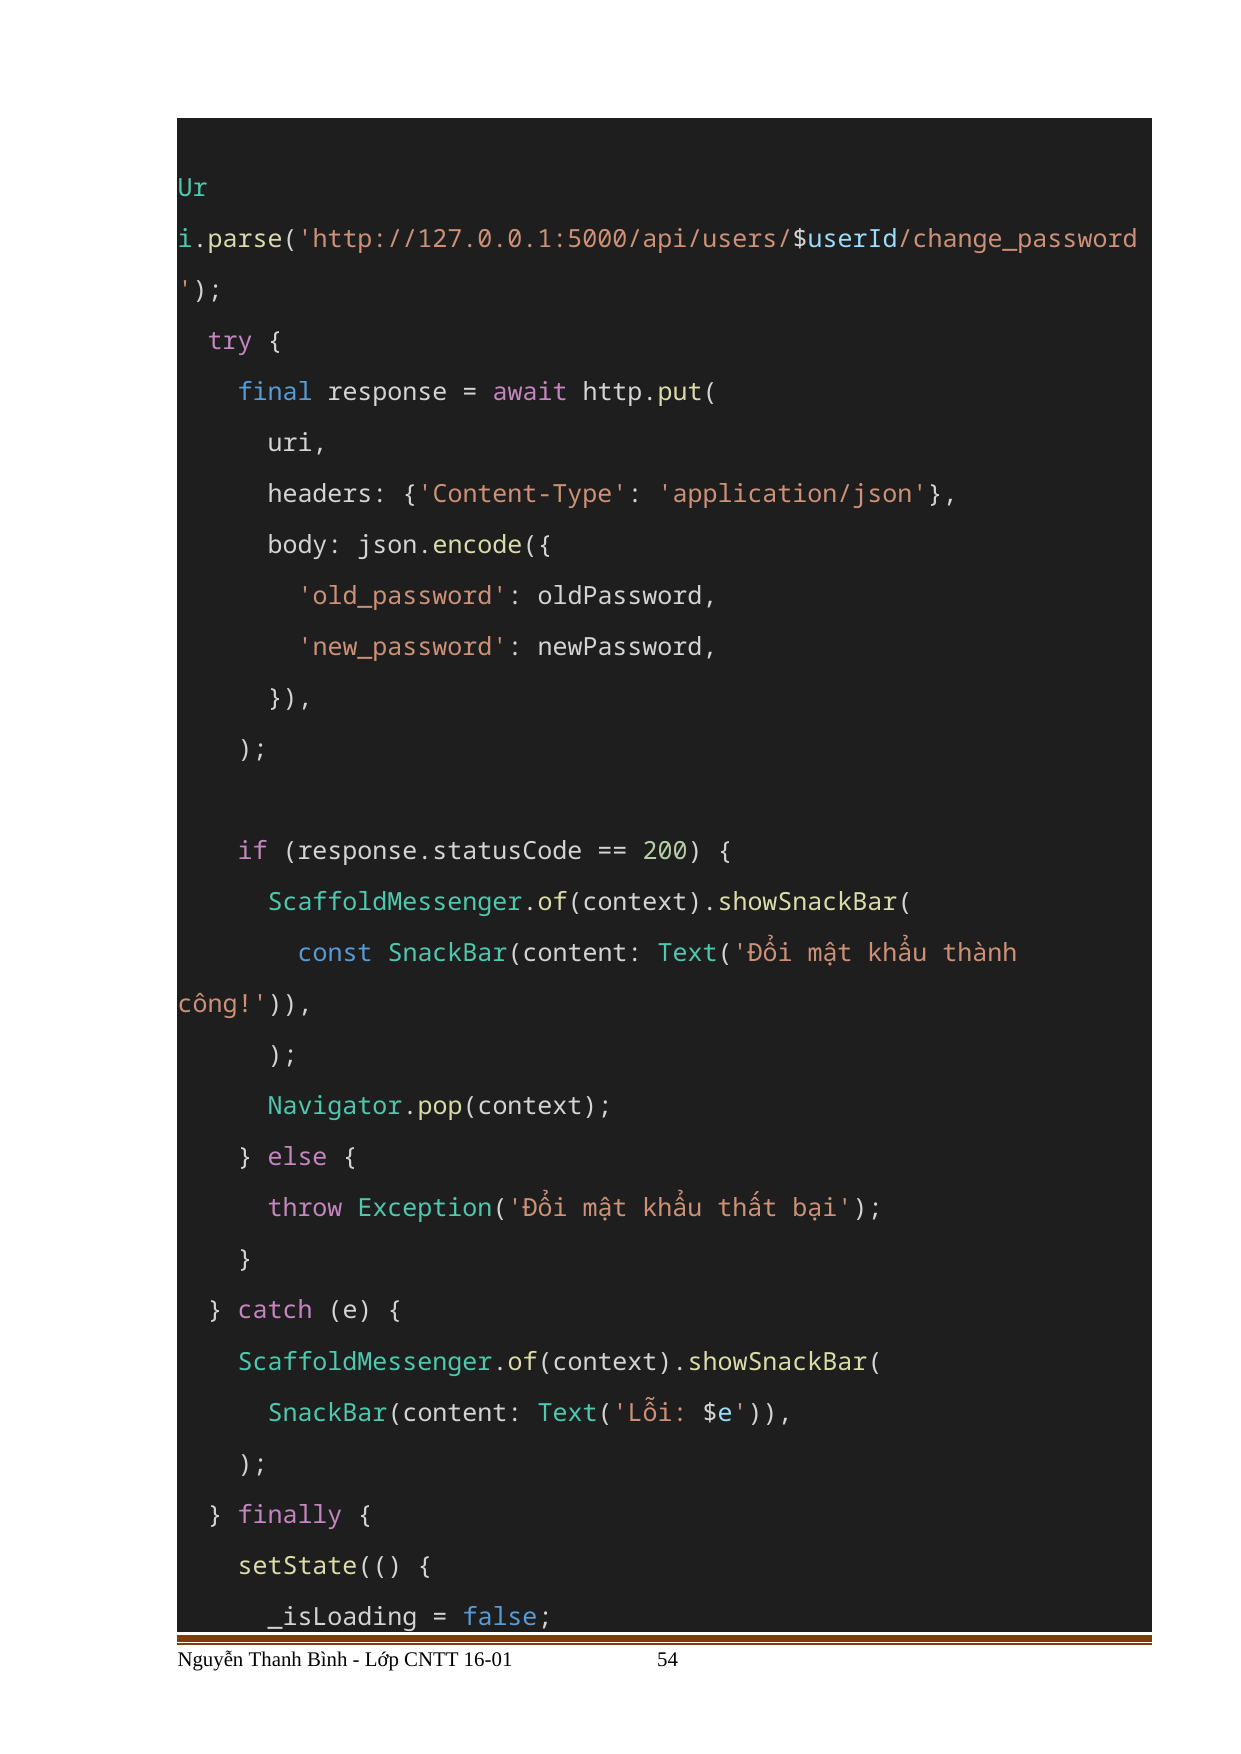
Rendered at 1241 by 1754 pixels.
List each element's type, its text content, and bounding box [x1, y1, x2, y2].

text ); [177, 731, 1152, 765]
text ); [177, 1037, 1152, 1071]
text } [177, 1241, 1152, 1275]
text 'new_password': newPassword, [177, 628, 1152, 663]
text throw Exception('Đổi mật khẩu thất bại'); [177, 1190, 1152, 1224]
text Uri.parse('http://127.0.0.1:5000/api/users/$userId/change_password'); [177, 118, 1152, 305]
text 'old_password': oldPassword, [177, 577, 1152, 612]
text ScaffoldMessenger.of(context).showSnackBar( [177, 884, 1152, 918]
text }), [177, 679, 1152, 714]
text ScaffoldMessenger.of(context).showSnackBar( [177, 1343, 1152, 1377]
text SnackBar(content: Text('Lỗi: $e')), [177, 1394, 1152, 1428]
text try { [177, 322, 1152, 356]
text final response = await http.put( [177, 373, 1152, 407]
text Navigator.pop(context); [177, 1088, 1152, 1122]
text setState(() { [177, 1547, 1152, 1581]
text } finally { [177, 1496, 1152, 1530]
text } else { [177, 1139, 1152, 1173]
text uri, [177, 424, 1152, 458]
text if (response.statusCode == 200) { [177, 833, 1152, 867]
text _isLoading = false; [177, 1598, 1152, 1632]
text const SnackBar(content: Text('Đổi mật khẩu thành công!')), [177, 935, 1152, 1020]
text body: json.encode({ [177, 526, 1152, 561]
text headers: {'Content-Type': 'application/json'}, [177, 475, 1152, 509]
text ); [177, 1445, 1152, 1479]
text } catch (e) { [177, 1292, 1152, 1326]
